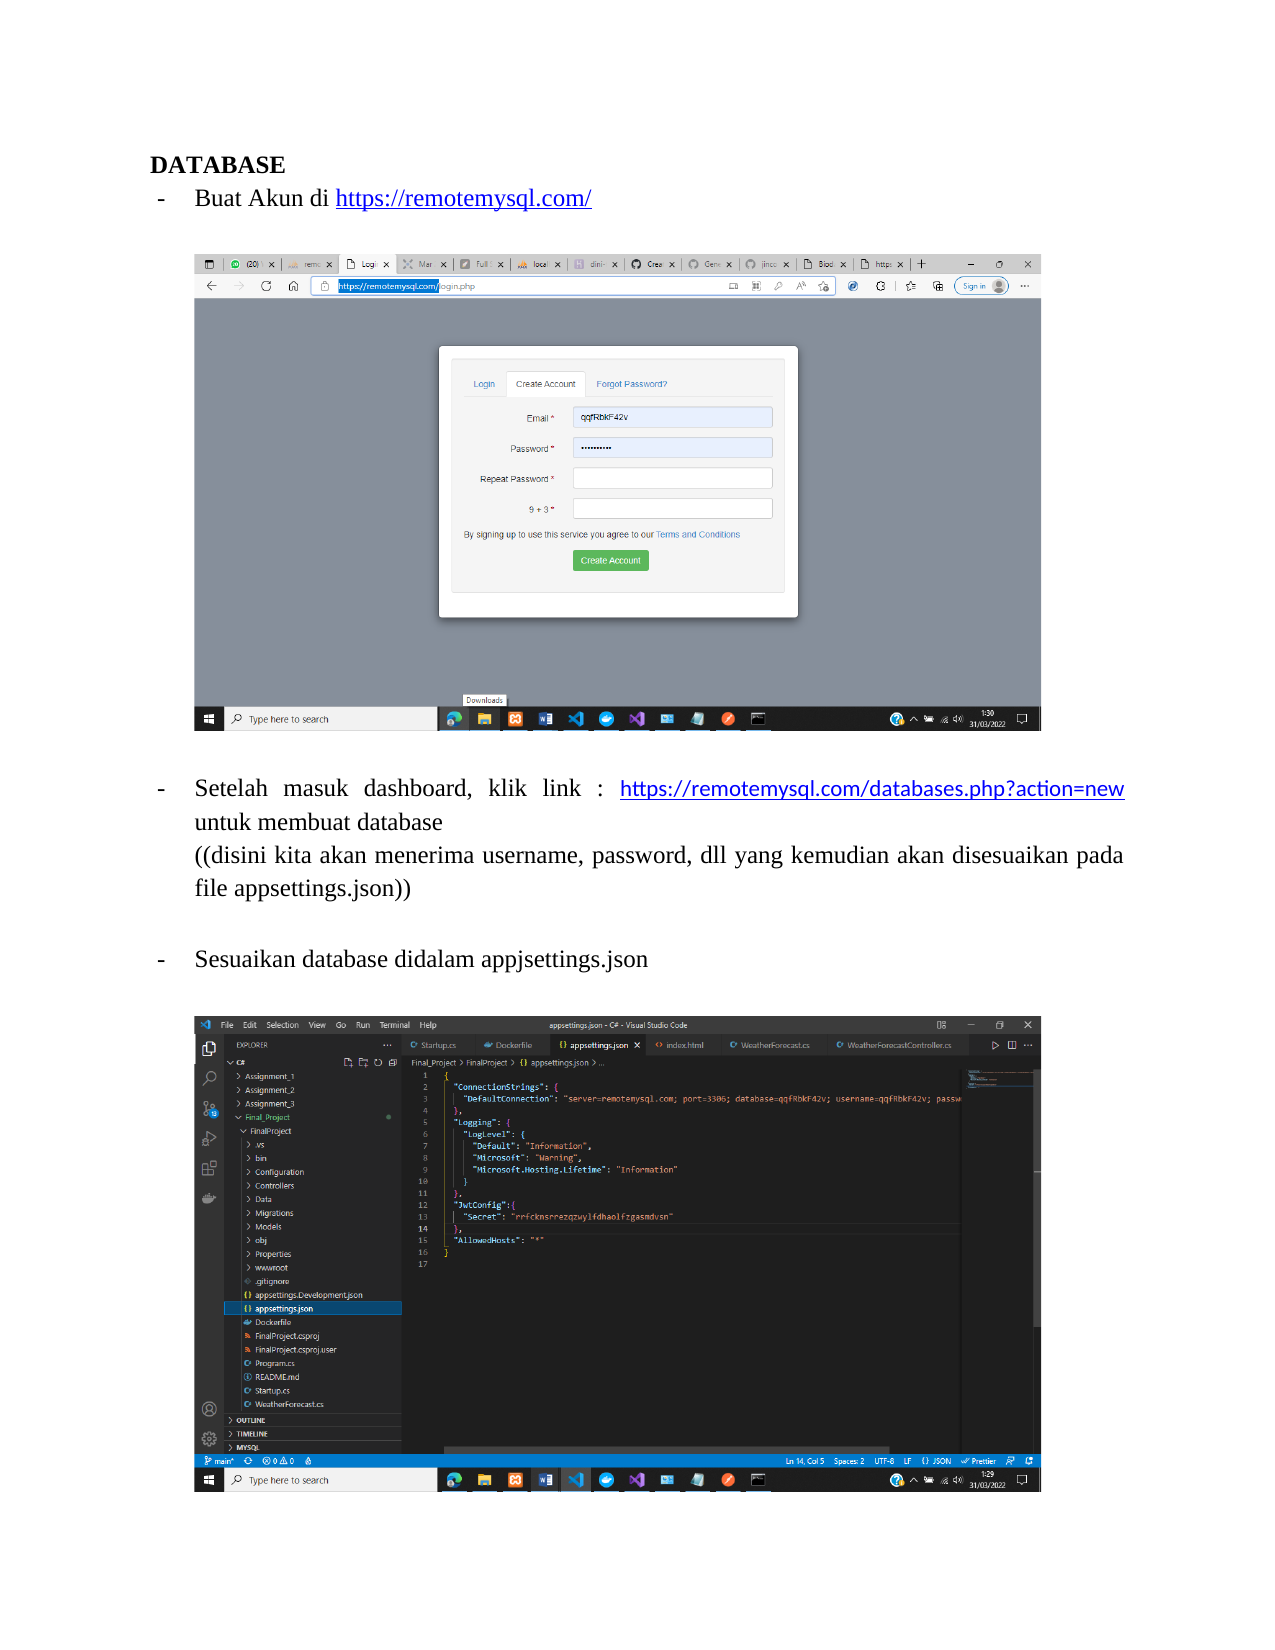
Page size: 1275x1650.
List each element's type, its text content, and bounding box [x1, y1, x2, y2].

list Buat Akun di https://remotemysql.com/ [157, 183, 1125, 212]
picture [194, 254, 1042, 731]
list Setelah masuk dashboard, klik link : https://remotemysql.com/databases.php?action=new untuk membuat database [157, 773, 1125, 836]
list ((disini kita akan menerima username, password, dll yang kemudian akan disesuaikan pada file appsettings.json)) [194, 840, 1125, 902]
list Sesuaikan database didalam appjsettings.json [157, 944, 1125, 973]
picture [194, 1016, 1042, 1492]
list DATABASE [150, 150, 1125, 179]
